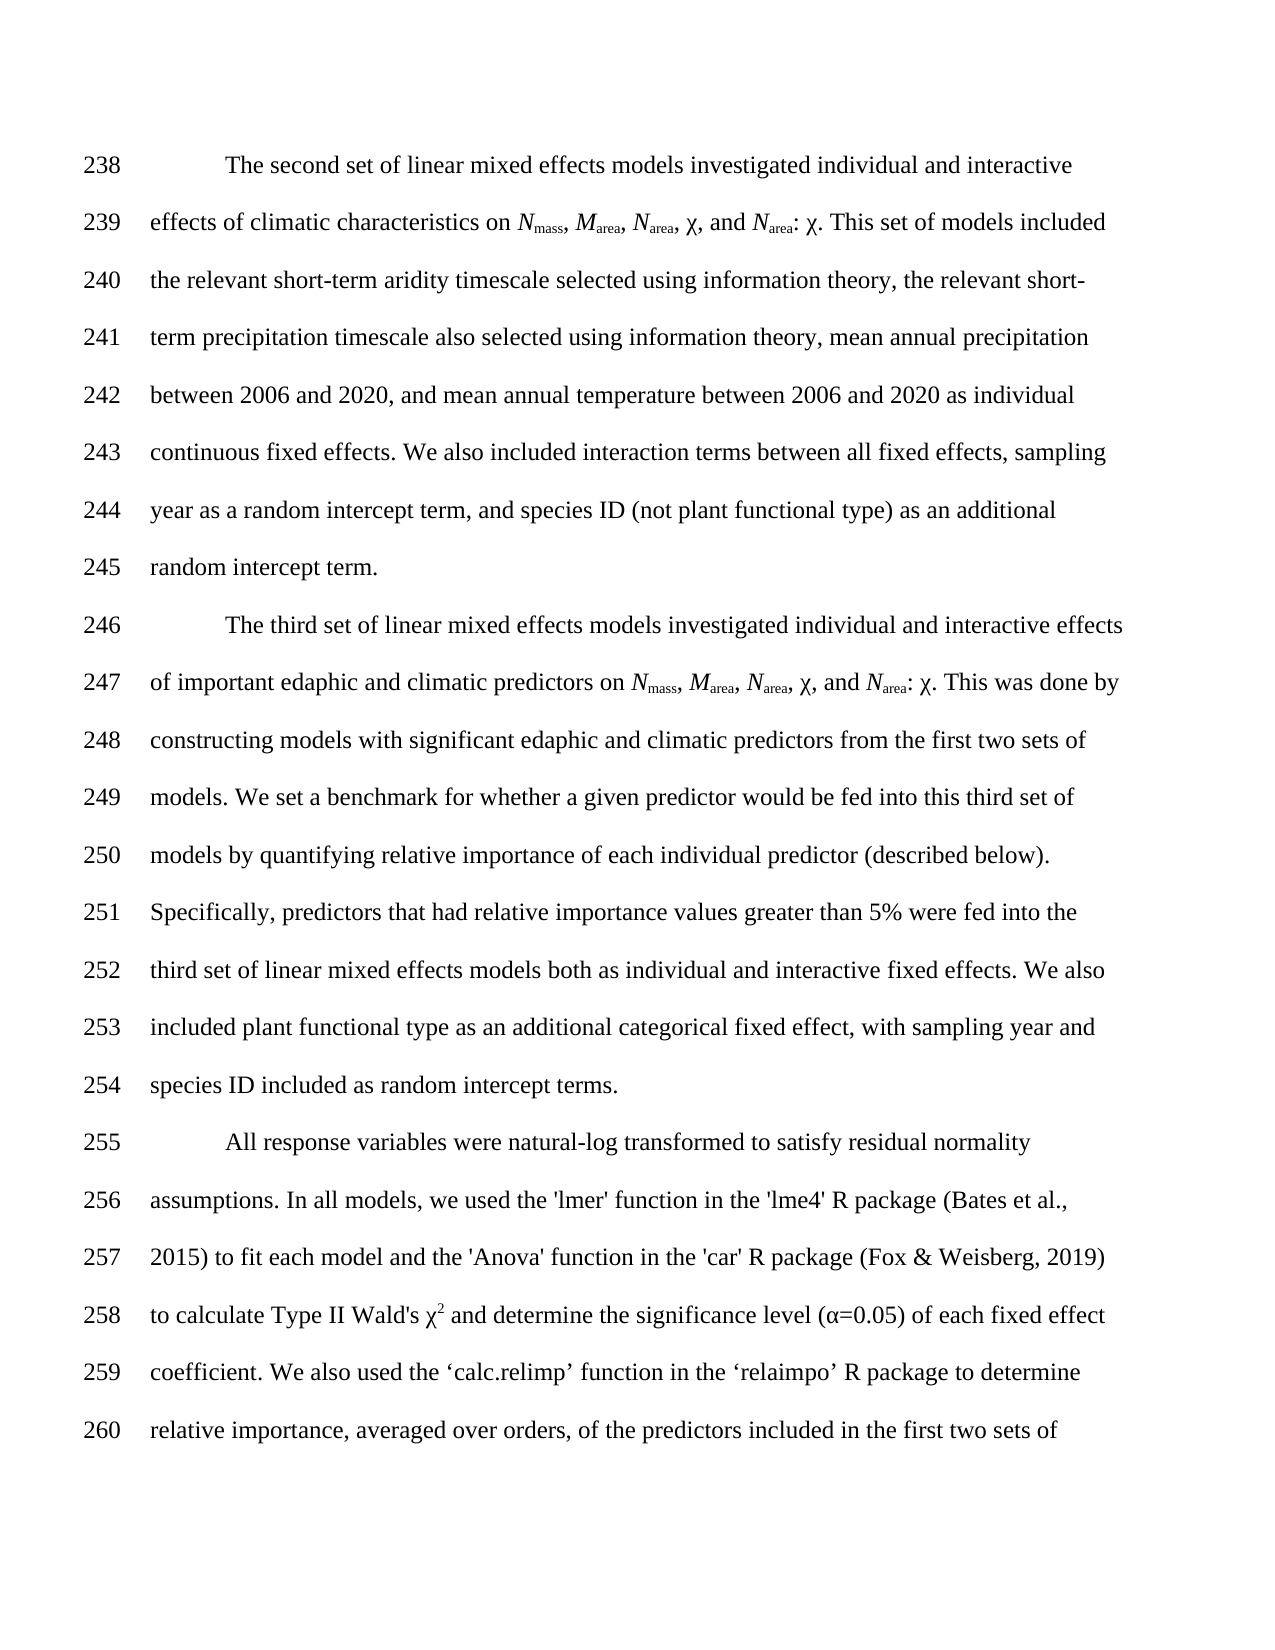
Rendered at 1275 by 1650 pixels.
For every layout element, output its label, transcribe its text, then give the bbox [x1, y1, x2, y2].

text The third set of linear mixed effects models investigated individual and interactive effects of important edaphic and climatic predictors on Nmass, Marea, Narea, χ, and Narea: χ. This was done by constructing models with significant edaphic and climatic predictors from the first two sets of models. We set a benchmark for whether a given predictor would be fed into this third set of models by quantifying relative importance of each individual predictor (described below). Specifically, predictors that had relative importance values greater than 5% were fed into the third set of linear mixed effects models both as individual and interactive fixed effects. We also included plant functional type as an additional categorical fixed effect, with sampling year and species ID included as random intercept terms. [150, 610, 1125, 1099]
text The second set of linear mixed effects models investigated individual and interactive effects of climatic characteristics on Nmass, Marea, Narea, χ, and Narea: χ. This set of models included the relevant short-term aridity timescale selected using information theory, the relevant short-term precipitation timescale also selected using information theory, mean annual precipitation between 2006 and 2020, and mean annual temperature between 2006 and 2020 as individual continuous fixed effects. We also included interaction terms between all fixed effects, sampling year as a random intercept term, and species ID (not plant functional type) as an additional random intercept term. [150, 150, 1125, 581]
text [150, 1127, 1125, 1444]
